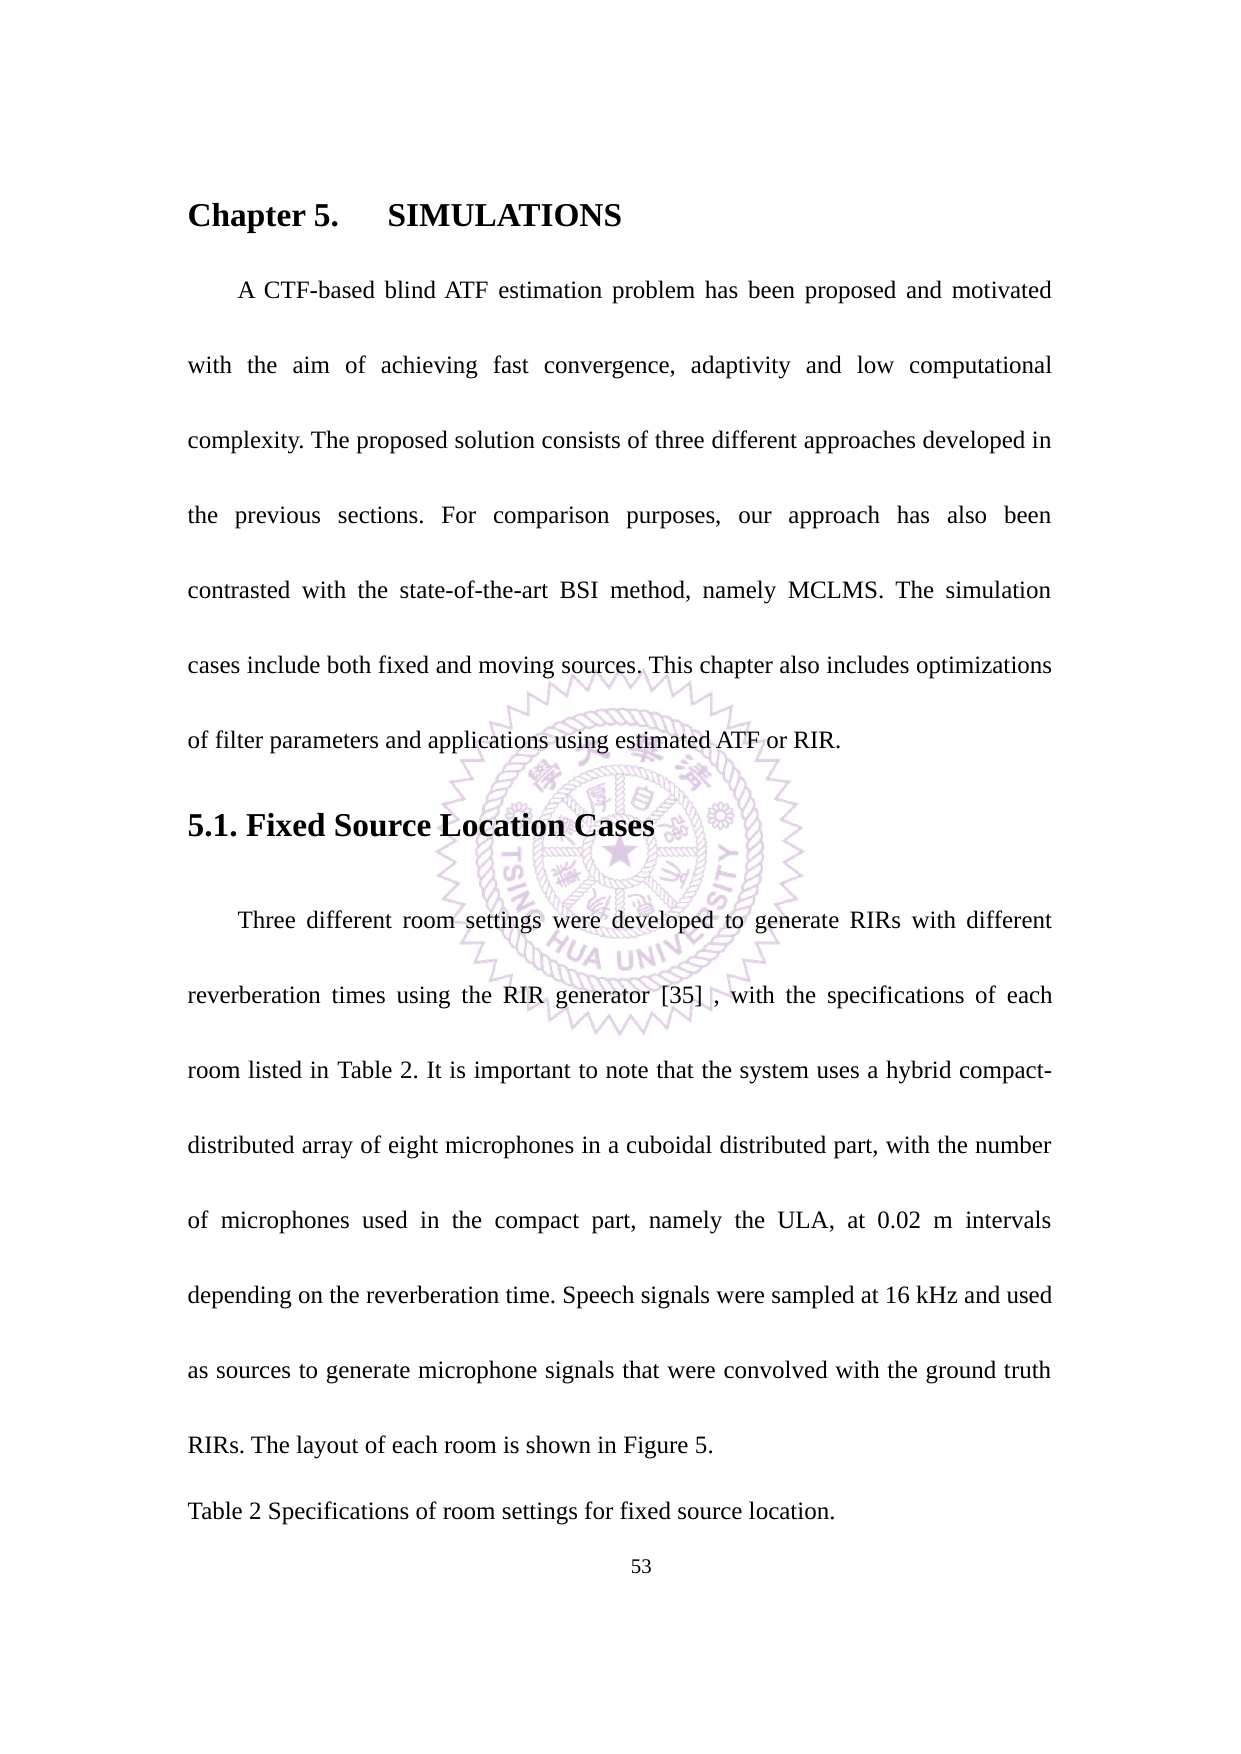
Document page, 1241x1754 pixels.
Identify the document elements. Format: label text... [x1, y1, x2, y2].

picture [423, 862, 817, 901]
text 5.1. Fixed Source Location Cases [187, 787, 1053, 862]
subtitle SIMULATIONS [187, 177, 1053, 252]
picture [423, 758, 817, 787]
text A CTF-based blind ATF estimation problem has been proposed and motivated with the aim of achieving fast convergence, adaptivity and low computational complexity. The proposed solution consists of three different approaches developed in the previous sections. For comparison purposes, our approach has also been contrasted with the state-of-the-art BSI method, namely MCLMS. The simulation cases include both fixed and moving sources. This chapter also includes optimizations of filter parameters and applications using estimated ATF or RIR. [187, 271, 1053, 758]
text Three different room settings were developed to generate RIRs with different reverberation times using the RIR generator [35] , with the specifications of each room listed in Table 2. It is important to note that the system uses a hybrid compact-distributed array of eight microphones in a cuboidal distributed part, with the number of microphones used in the compact part, namely the ULA, at 0.02 m intervals depending on the reverberation time. Speech signals were sampled at 16 kHz and used as sources to generate microphone signals that were convolved with the ground truth RIRs. The layout of each room is shown in Figure 5. [187, 901, 1053, 1463]
text Table 2 Specifications of room settings for fixed source location. [187, 1492, 1053, 1529]
